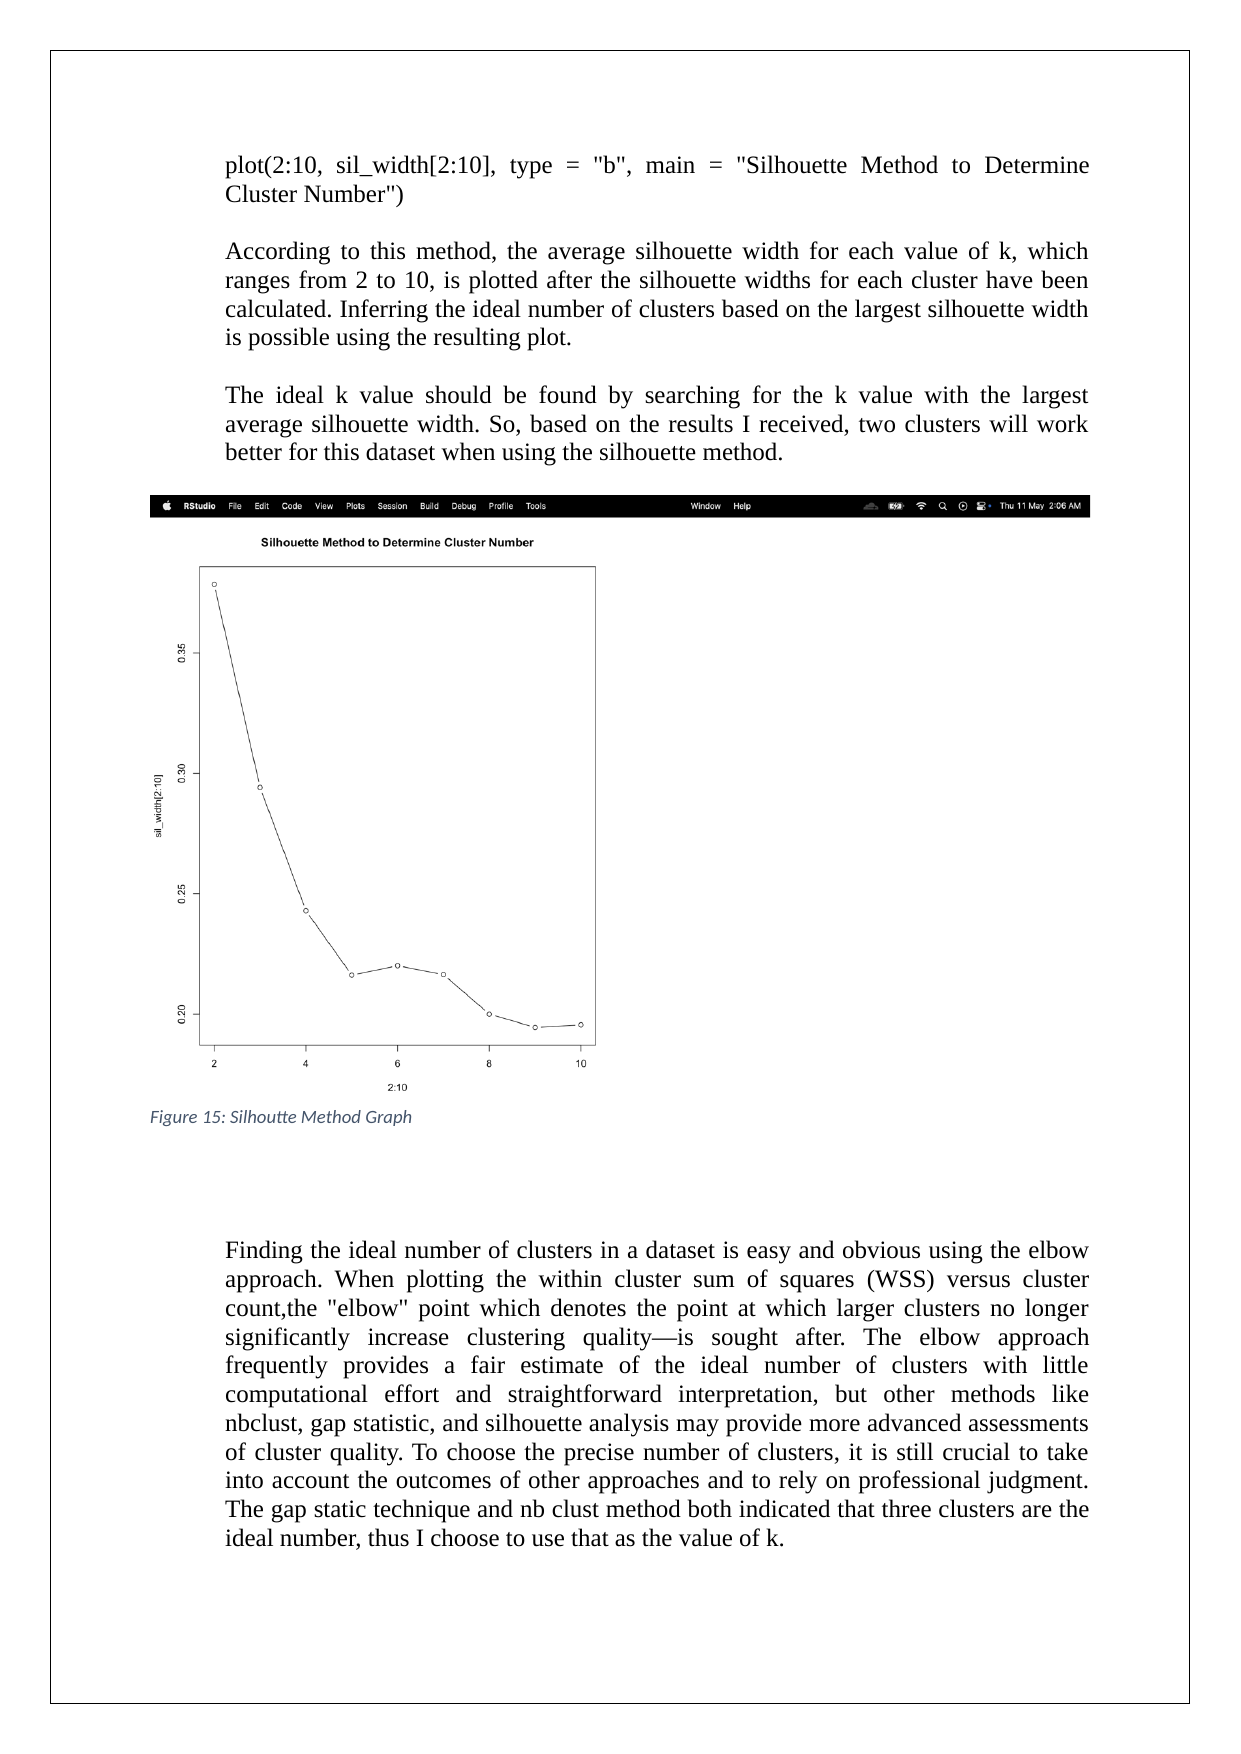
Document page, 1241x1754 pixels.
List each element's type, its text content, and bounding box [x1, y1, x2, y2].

text Figure 15: Silhoutte Method Graph [150, 1106, 1090, 1128]
picture [150, 495, 1091, 1106]
text plot(2:10, sil_width[2:10], type = "b", main = "Silhouette Method to Determine Cluster Number") [225, 150, 1090, 207]
text Finding the ideal number of clusters in a dataset is easy and obvious using the elbow approach. When plotting the within cluster sum of squares (WSS) versus cluster count,the "elbow" point which denotes the point at which larger clusters no longer significantly increase clustering quality—is sought after. The elbow approach frequently provides a fair estimate of the ideal number of clusters with little computational effort and straightforward interpretation, but other methods like nbclust, gap statistic, and silhouette analysis may provide more advanced assessments of cluster quality. To choose the precise number of clusters, it is still crucial to take into account the outcomes of other approaches and to rely on professional judgment. The gap static technique and nb clust method both indicated that three clusters are the ideal number, thus I choose to use that as the value of k. [225, 1236, 1090, 1552]
text The ideal k value should be found by searching for the k value with the largest average silhouette width. So, based on the results I received, two clusters will work better for this dataset when using the silhouette method. [225, 380, 1090, 466]
text According to this method, the average silhouette width for each value of k, which ranges from 2 to 10, is plotted after the silhouette widths for each cluster have been calculated. Inferring the ideal number of clusters based on the largest silhouette width is possible using the resulting plot. [225, 236, 1090, 351]
